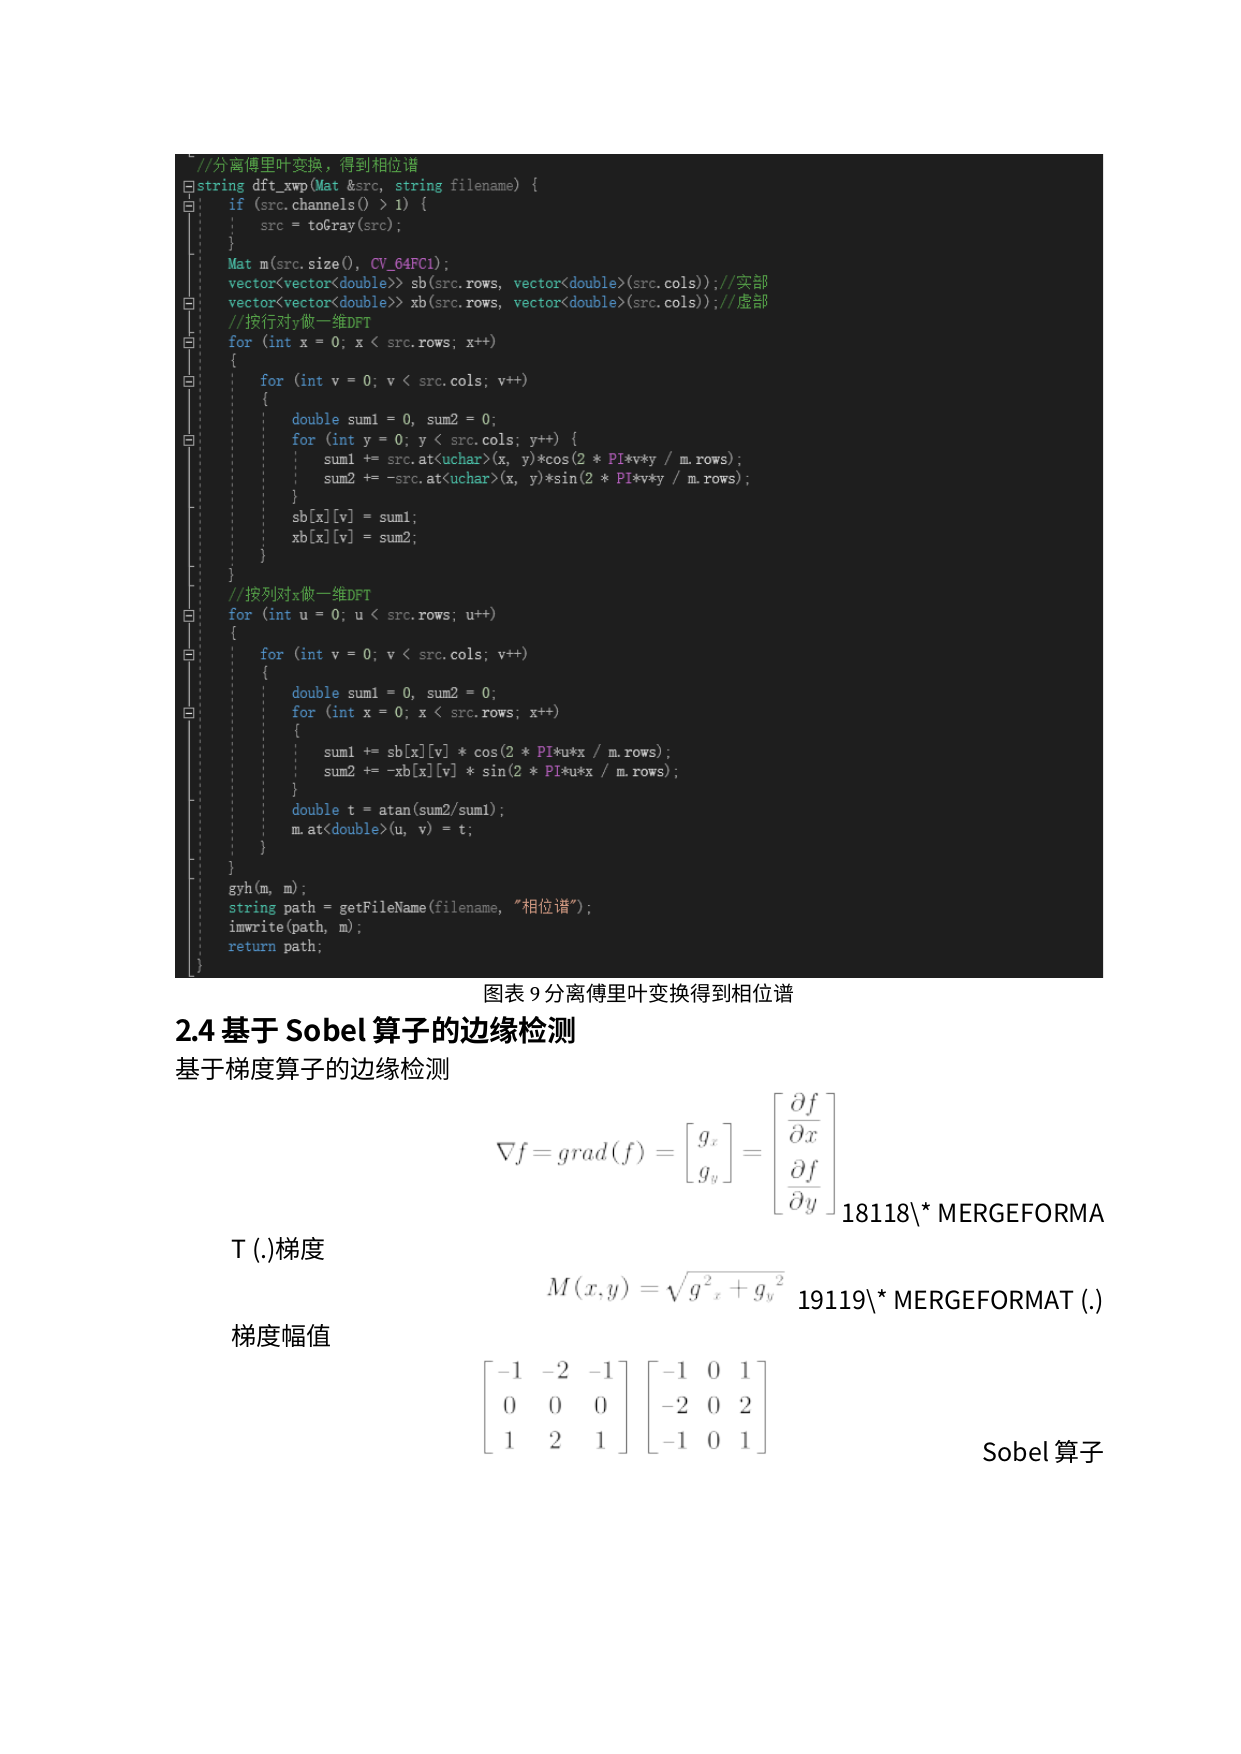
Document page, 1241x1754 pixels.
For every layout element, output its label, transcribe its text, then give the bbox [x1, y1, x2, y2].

text 图表 9分离傅里叶变换得到相位谱 [175, 978, 1103, 1007]
text 基于梯度算子的边缘检测 [175, 1050, 1103, 1086]
text 梯度幅值 [231, 1266, 1103, 1353]
text Sobel算子 [175, 1353, 1103, 1469]
subtitle 基于Sobel算子的边缘检测 [175, 1007, 1103, 1050]
text 梯度 [231, 1086, 1103, 1266]
picture [175, 154, 1104, 978]
